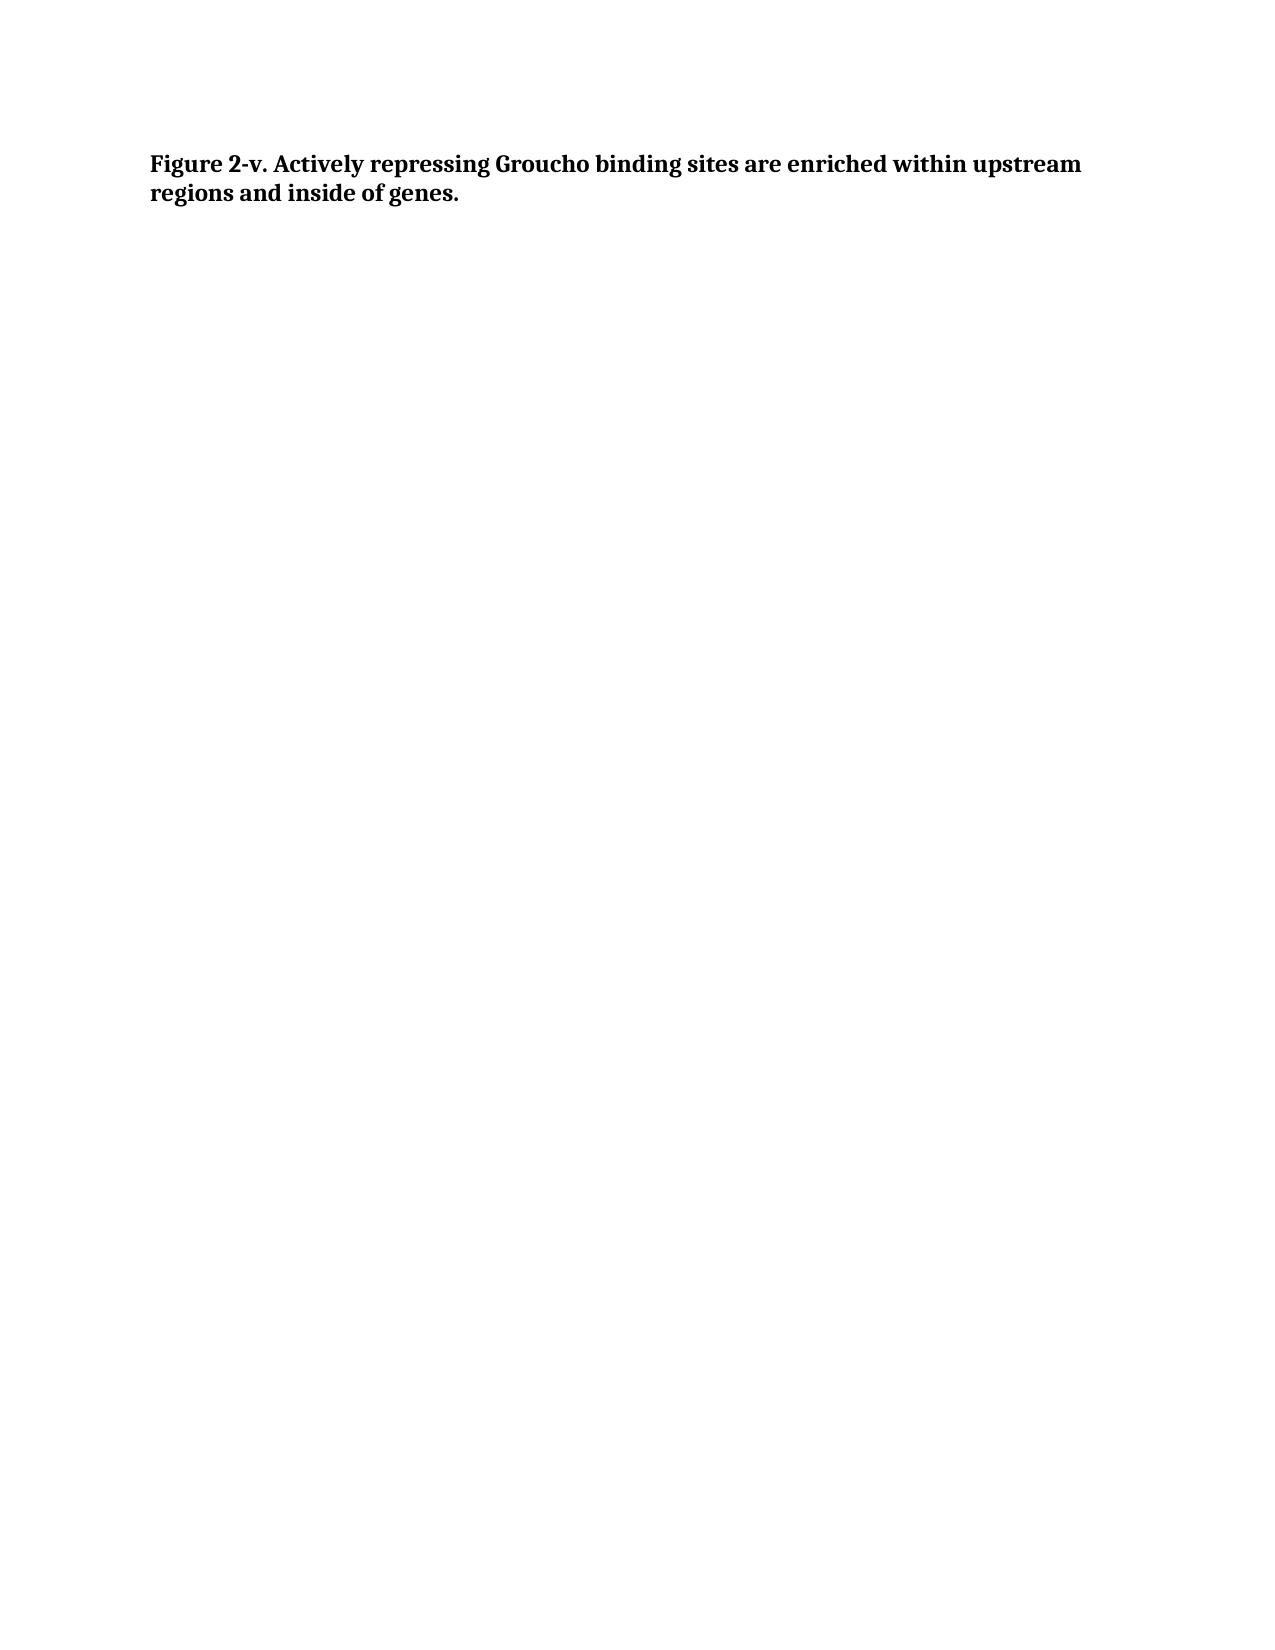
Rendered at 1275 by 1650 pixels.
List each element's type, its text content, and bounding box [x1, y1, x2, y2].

text Figure 2-v. Actively repressing Groucho binding sites are enriched within upstream regions and inside of genes. [150, 150, 1125, 207]
